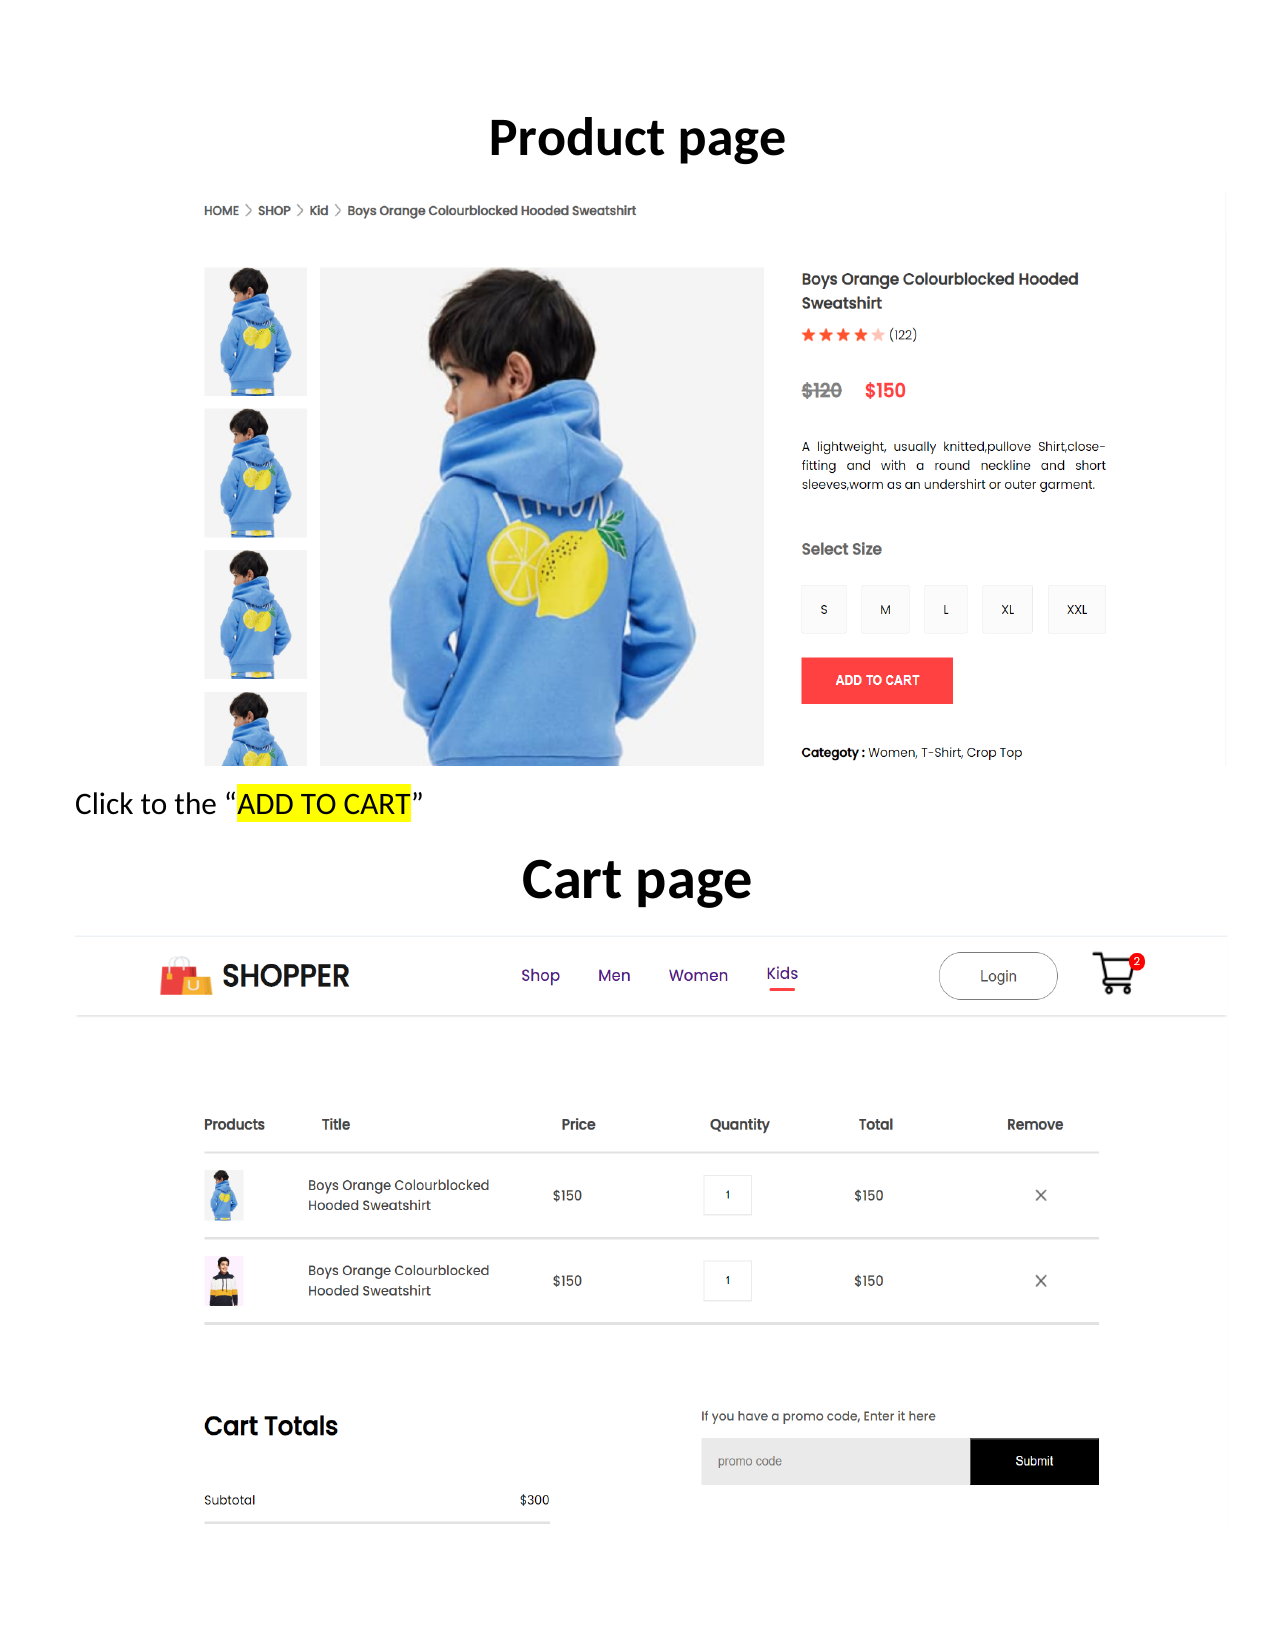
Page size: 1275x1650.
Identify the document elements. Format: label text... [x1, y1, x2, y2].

picture [75, 935, 1228, 1529]
text Click to the “ADD TO CART” [75, 784, 237, 822]
text Product page [75, 103, 1200, 169]
text Click to the “ADD TO CART” [411, 784, 1200, 822]
text Cart page [75, 842, 1200, 913]
picture [75, 191, 1227, 766]
